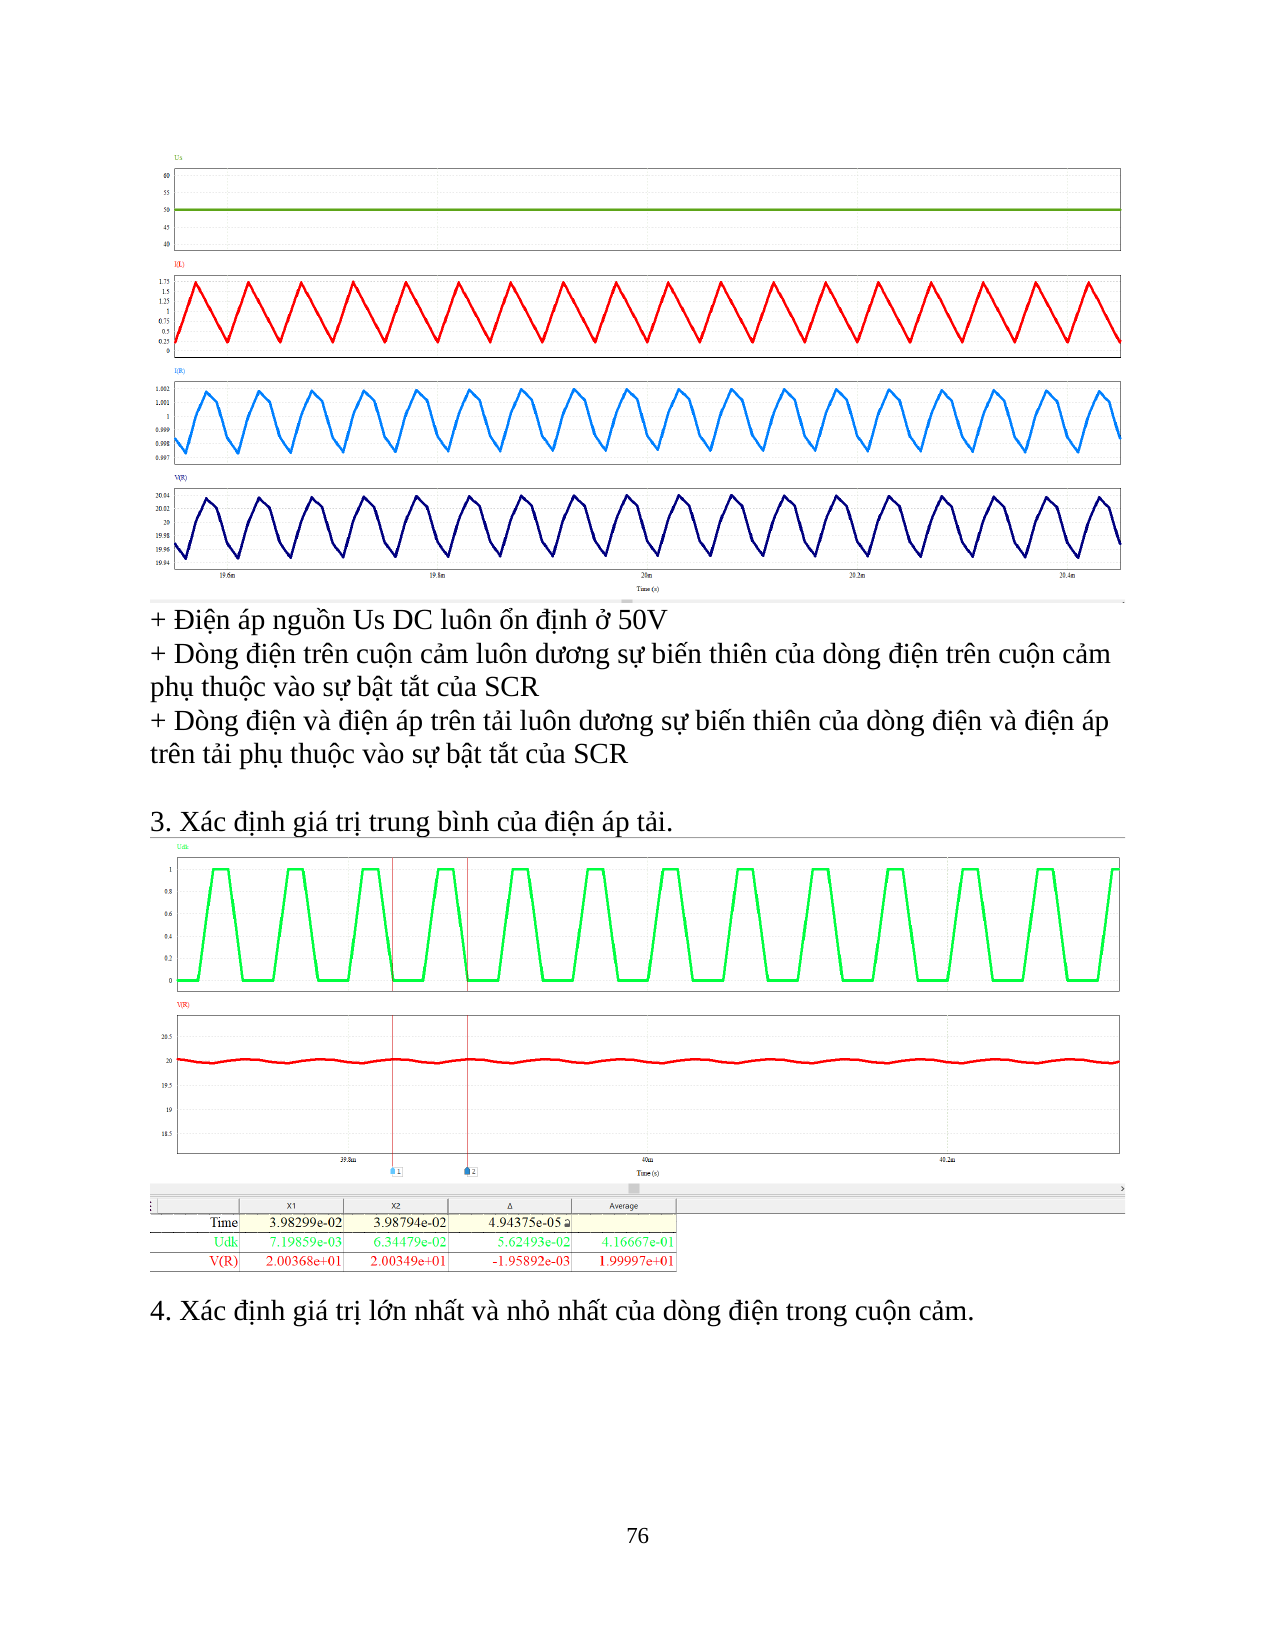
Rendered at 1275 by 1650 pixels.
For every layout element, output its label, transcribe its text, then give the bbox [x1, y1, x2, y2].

picture [150, 150, 1125, 603]
text + Điện áp nguồn Us DC luôn ổn định ở 50V [150, 603, 1125, 636]
picture [150, 837, 1125, 1293]
text + Dòng điện trên cuộn cảm luôn dương sự biến thiên của dòng điện trên cuộn cảm phụ thuộc vào sự bật tắt của SCR [150, 636, 1125, 703]
text 4. Xác định giá trị lớn nhất và nhỏ nhất của dòng điện trong cuộn cảm. [150, 1293, 1125, 1327]
text 3. Xác định giá trị trung bình của điện áp tải. [150, 804, 1125, 837]
text + Dòng điện và điện áp trên tải luôn dương sự biến thiên của dòng điện và điện áp trên tải phụ thuộc vào sự bật tắt của SCR [150, 703, 1125, 770]
